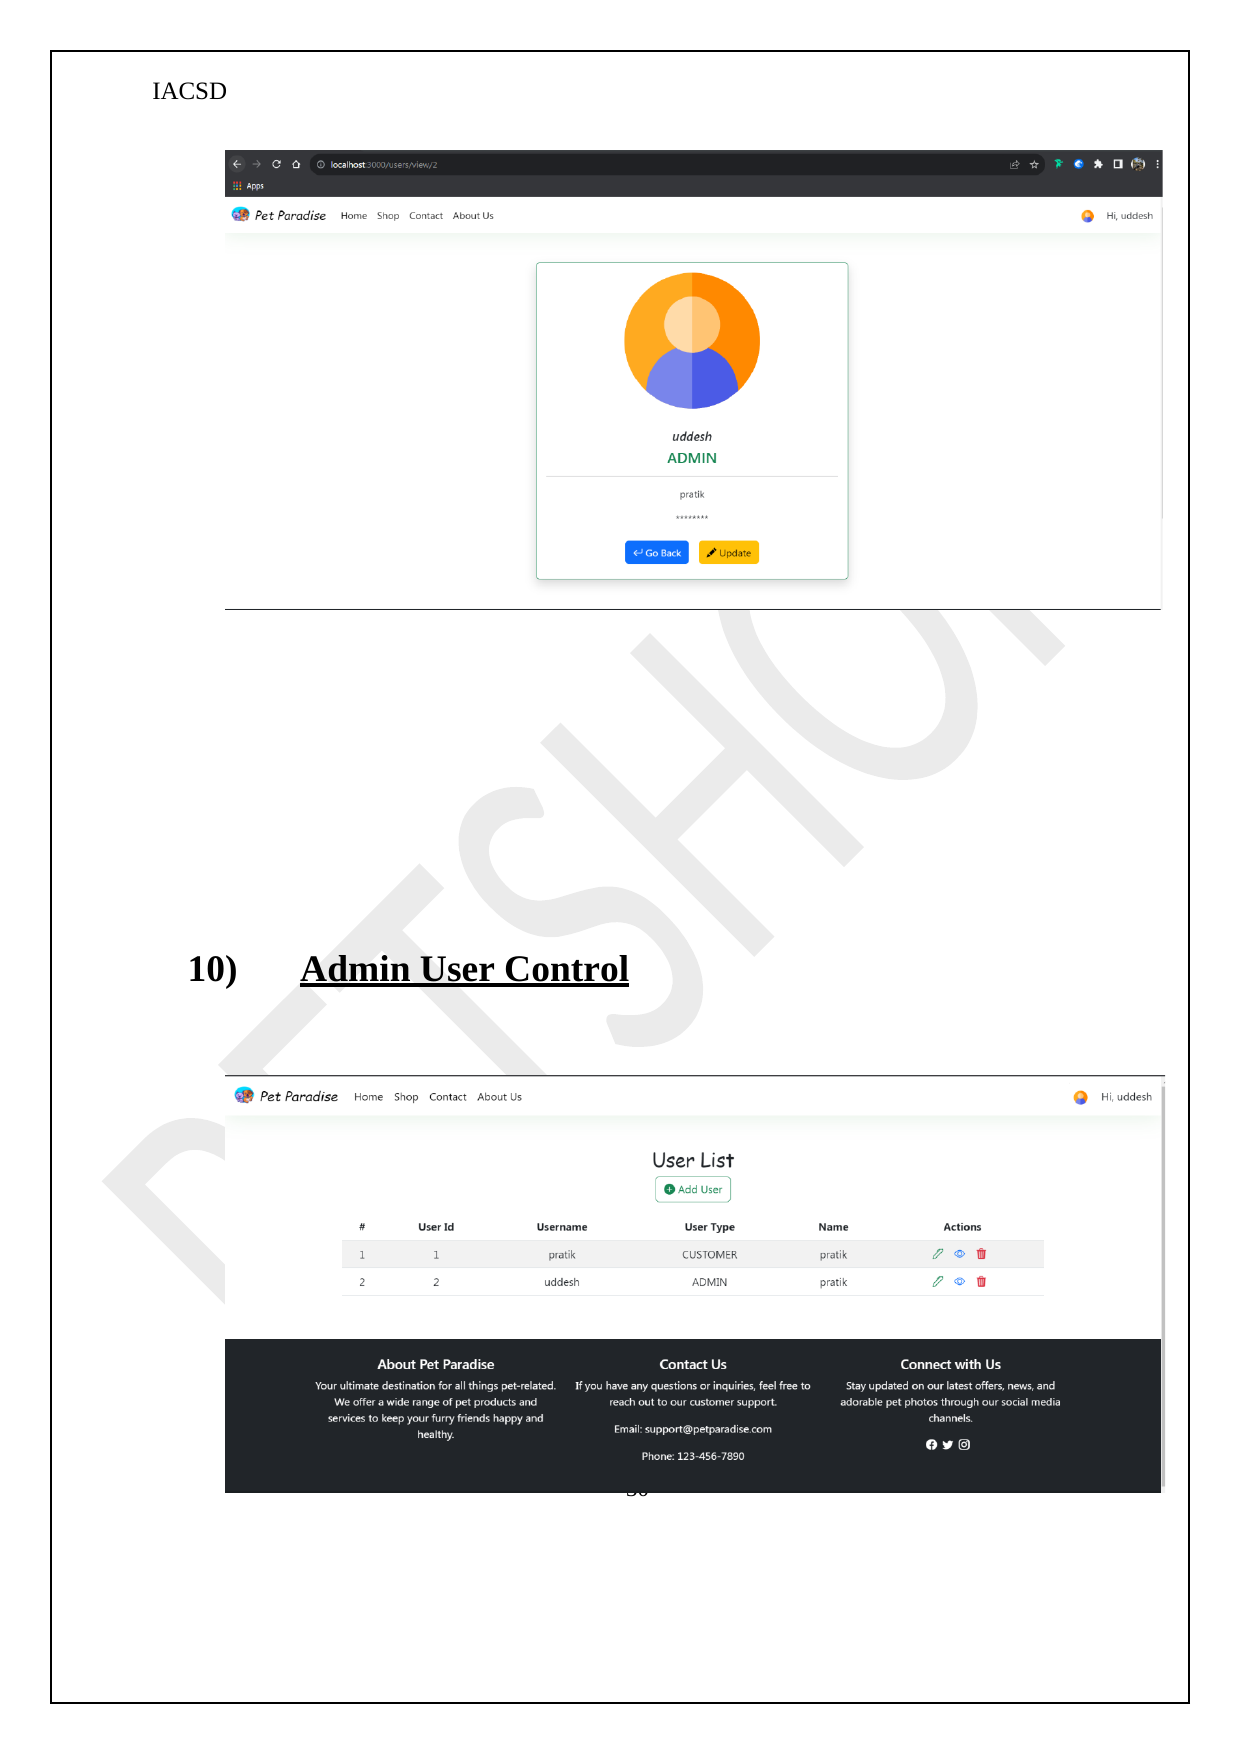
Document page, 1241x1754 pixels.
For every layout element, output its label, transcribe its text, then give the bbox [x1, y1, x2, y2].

picture [225, 150, 1163, 610]
list Admin User Control [187, 946, 1090, 989]
picture [225, 1075, 1166, 1493]
